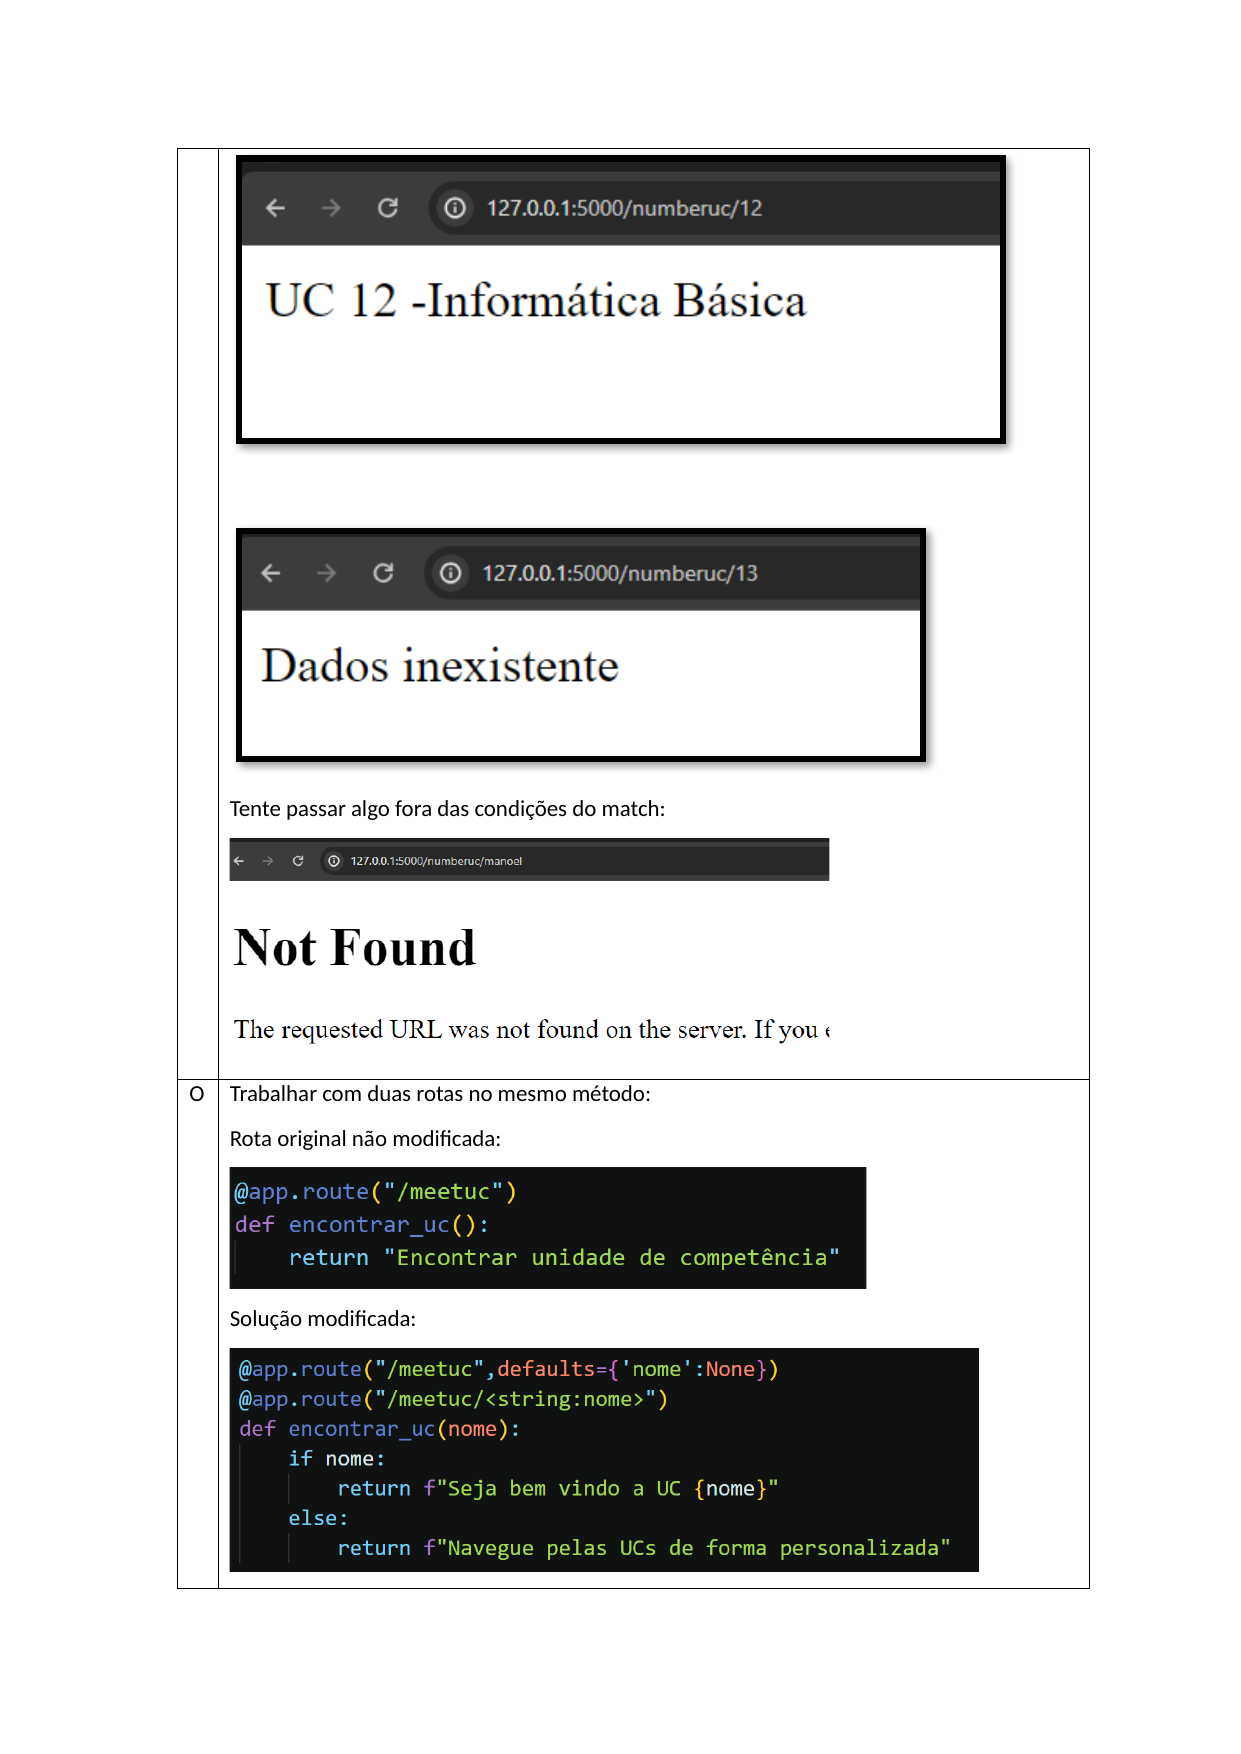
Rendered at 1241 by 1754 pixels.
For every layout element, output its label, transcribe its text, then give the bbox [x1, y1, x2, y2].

picture [242, 534, 920, 756]
picture [229, 838, 830, 1063]
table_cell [219, 149, 1089, 1078]
table_cell N [178, 149, 218, 1078]
picture [242, 162, 1000, 438]
picture [229, 1167, 867, 1289]
table_cell O [178, 1080, 218, 1587]
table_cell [219, 1080, 1089, 1587]
picture [229, 1348, 979, 1572]
